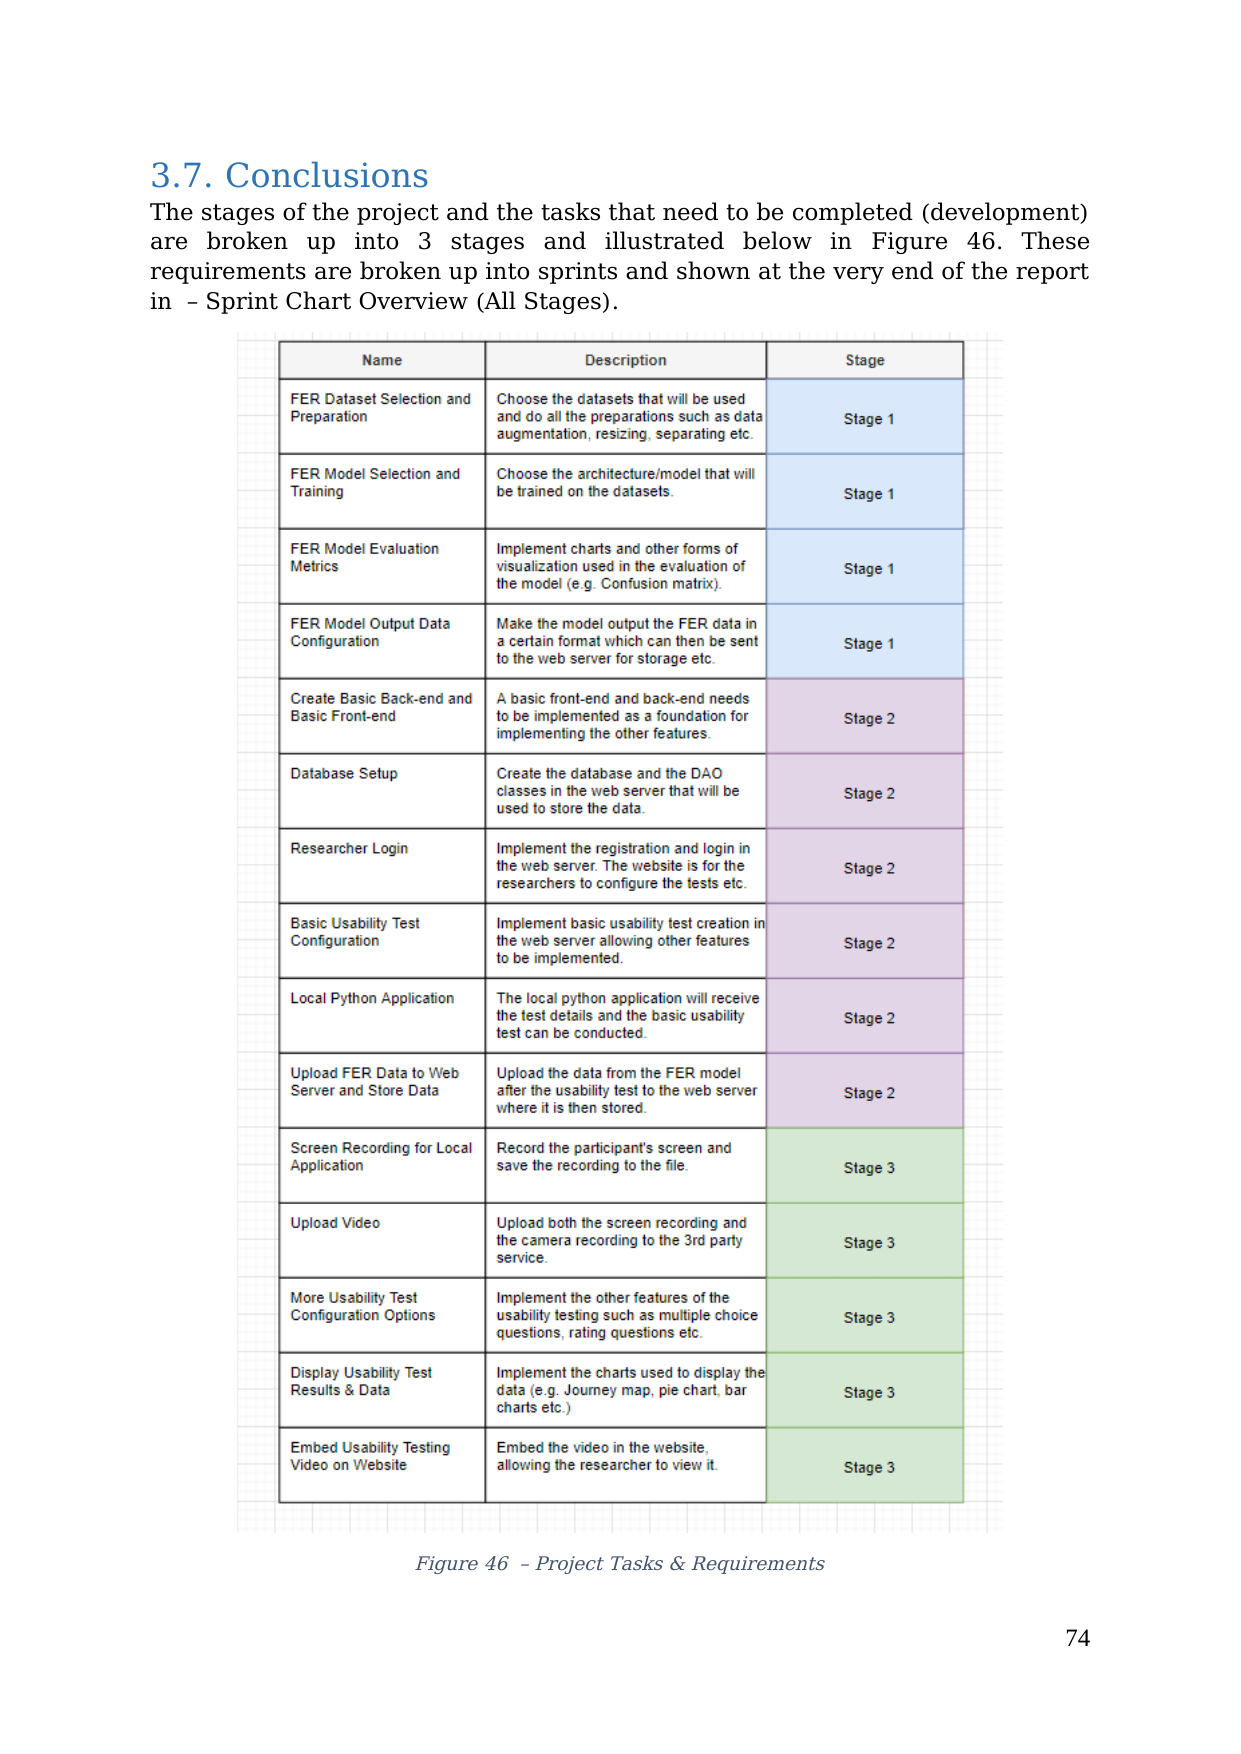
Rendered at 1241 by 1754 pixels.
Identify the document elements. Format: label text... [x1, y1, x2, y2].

text Figure – Project Tasks & Requirements [150, 1552, 1090, 1574]
text The stages of the project and the tasks that need to be completed (development) are broken up into 3 stages and illustrated below in Figure 46. These requirements are broken up into sprints and shown at the very end of the report in – Sprint Chart Overview (All Stages). [150, 197, 1090, 314]
picture [237, 332, 1003, 1533]
subtitle Conclusions [150, 154, 1090, 194]
